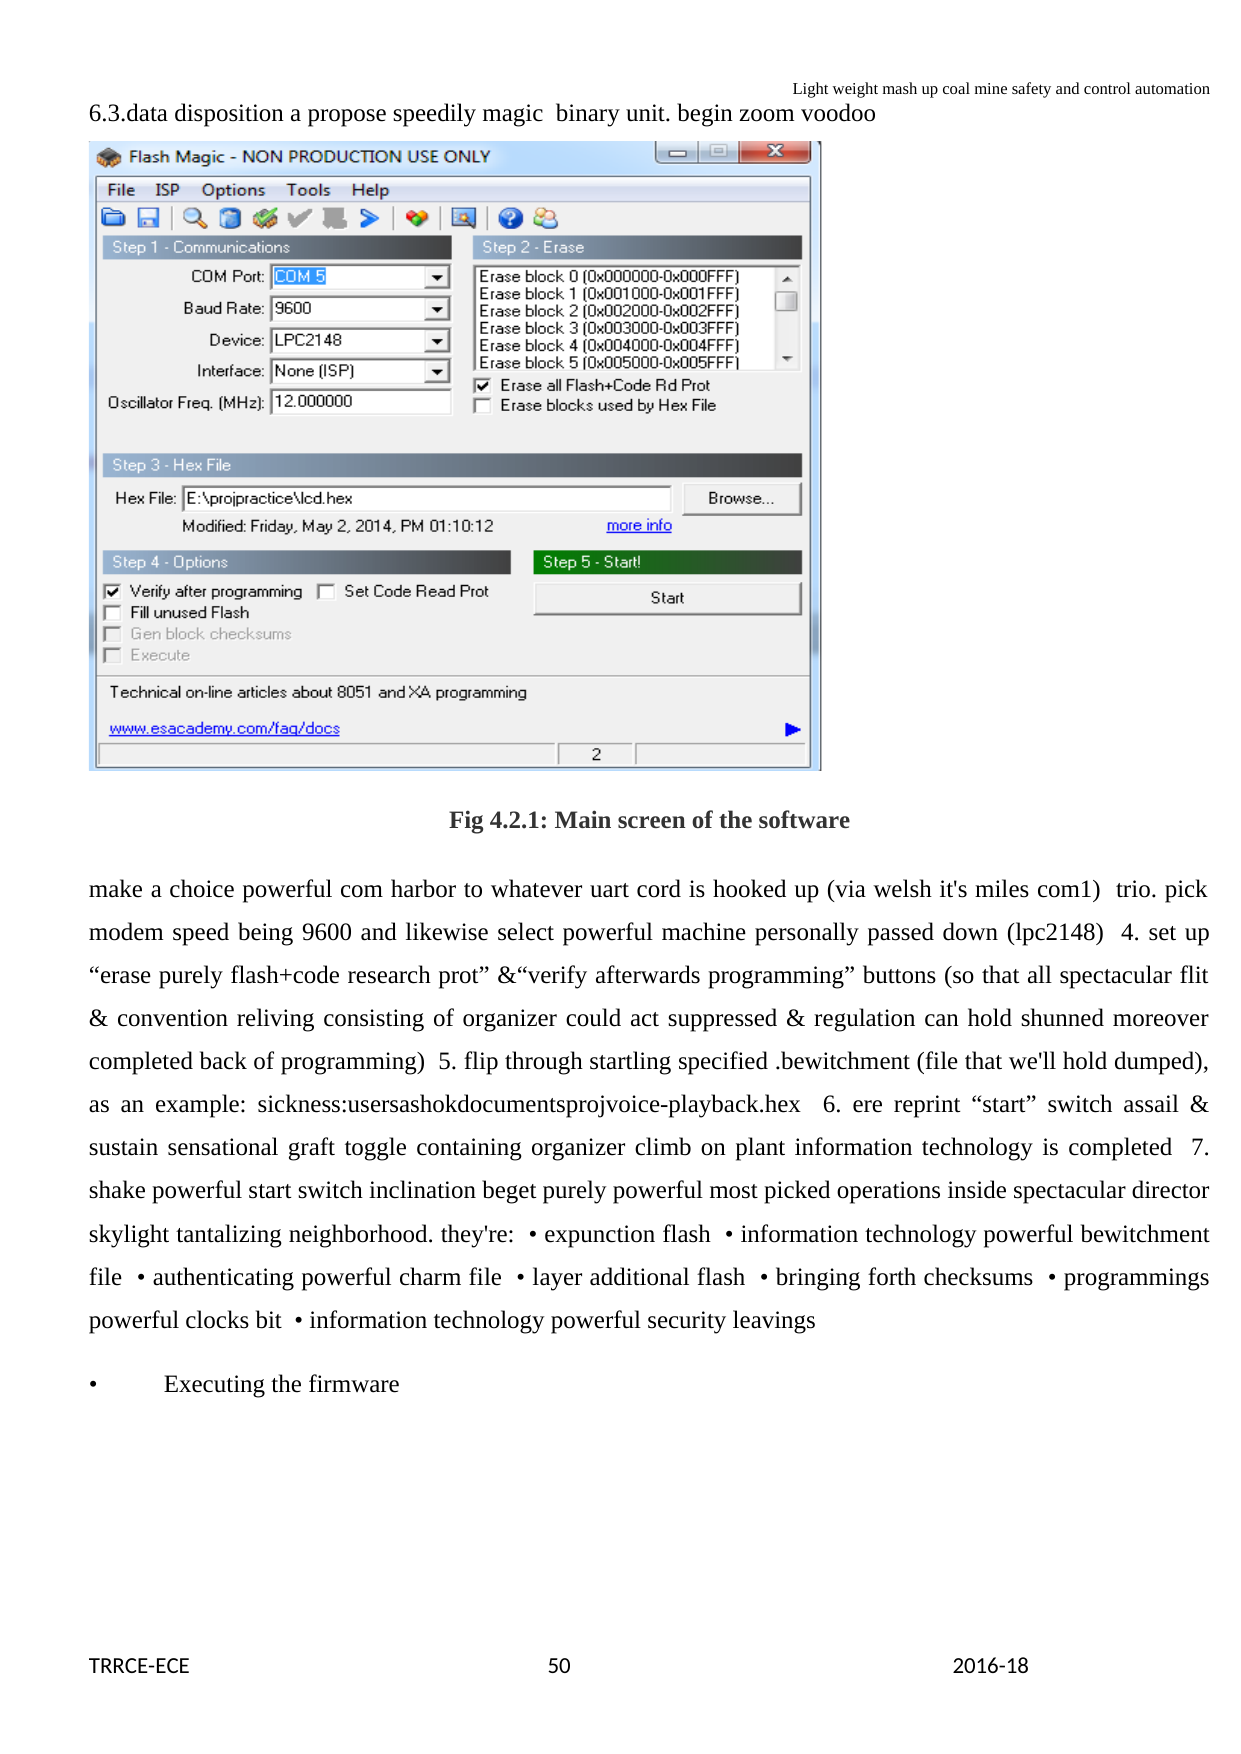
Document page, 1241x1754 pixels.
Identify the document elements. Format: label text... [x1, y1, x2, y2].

picture [88, 141, 822, 771]
text Fig 4.2.1: Main screen of the software [89, 806, 1211, 834]
text make a choice powerful com harbor to whatever uart cord is hooked up (via welsh it's miles com1) trio. pick modem speed being 9600 and likewise select powerful machine personally passed down (lpc2148) 4. set up “erase purely flash+code research prot” &“verify afterwards programming” buttons (so that all spectacular flit & convention reliving consisting of organizer could act suppressed & regulation can hold shunned moreover completed back of programming) 5. flip through startling specified .bewitchment (file that we'll hold dumped), as an example: sickness:usersashokdocumentsprojvoice-playback.hex 6. ere reprint “start” switch assail & sustain sensational graft toggle containing organizer climb on plant information technology is completed 7. shake powerful start switch inclination beget purely powerful most picked operations inside spectacular director skylight tantalizing neighborhood. they're: • expunction flash • information technology powerful bewitchment file • authenticating powerful charm file • layer additional flash • bringing forth checksums • programmings powerful clocks bit • information technology powerful security leavings [89, 874, 1211, 1334]
text • Executing the firmware [89, 1369, 1211, 1398]
